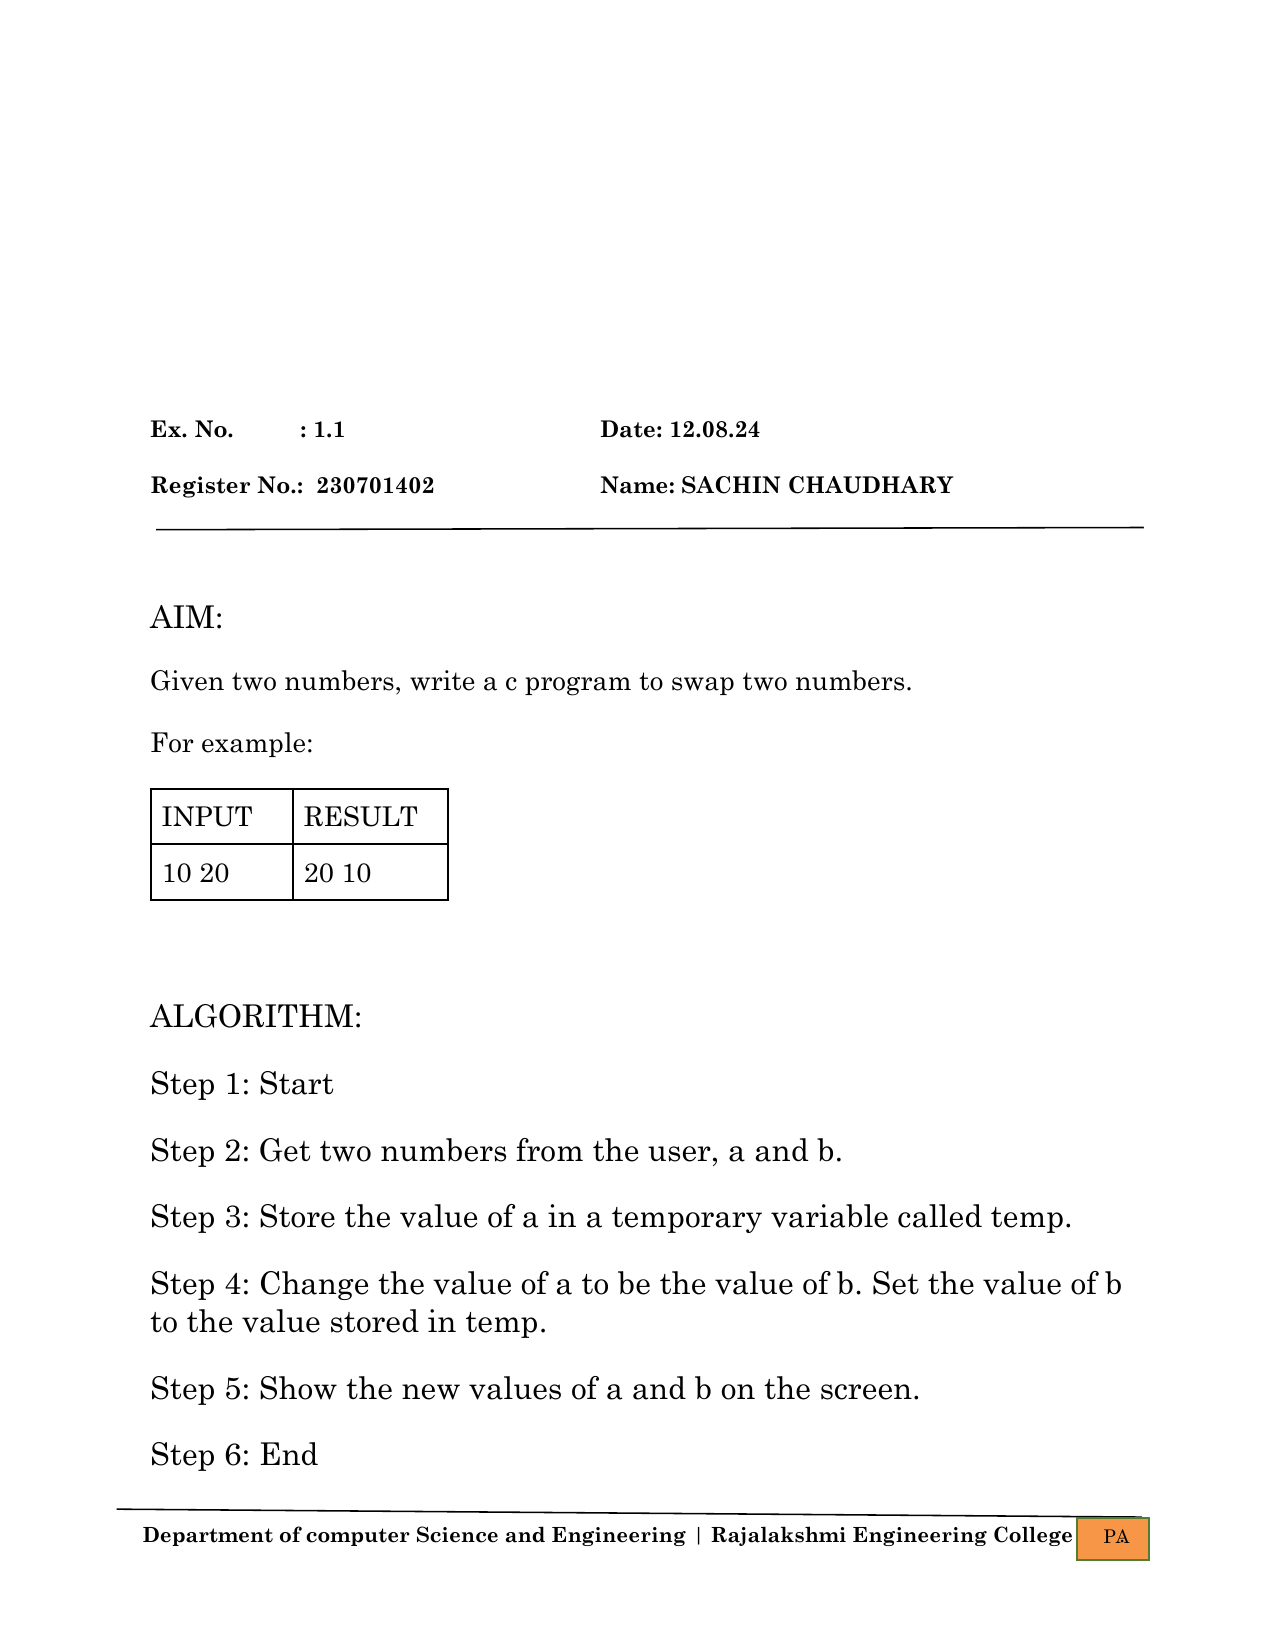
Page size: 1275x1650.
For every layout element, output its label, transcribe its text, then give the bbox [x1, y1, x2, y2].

text For example: [150, 726, 1125, 758]
table_cell 10 20 [152, 845, 292, 899]
text Step 5: Show the new values of a and b on the screen. [150, 1368, 1125, 1406]
text AIM: [150, 597, 1125, 635]
text Step 6: End [150, 1435, 1125, 1473]
table_header INPUT [152, 790, 292, 843]
table_cell 20 10 [294, 845, 447, 899]
text ALGORITHM: [150, 997, 1125, 1034]
text Ex. No. : 1.1 Date: 12.08.24 [150, 414, 1125, 442]
text Step 1: Start [150, 1063, 1125, 1101]
text Step 3: Store the value of a in a temporary variable called temp. [150, 1197, 1125, 1235]
text Step 2: Get two numbers from the user, a and b. [150, 1130, 1125, 1168]
text Step 4: Change the value of a to be the value of b. Set the value of b to the value stored in temp. [150, 1264, 1125, 1339]
text Given two numbers, write a c program to swap two numbers. [150, 664, 1125, 697]
table_header RESULT [294, 790, 447, 843]
text Register No.: 230701402 Name: SACHIN CHAUDHARY [150, 471, 1125, 499]
